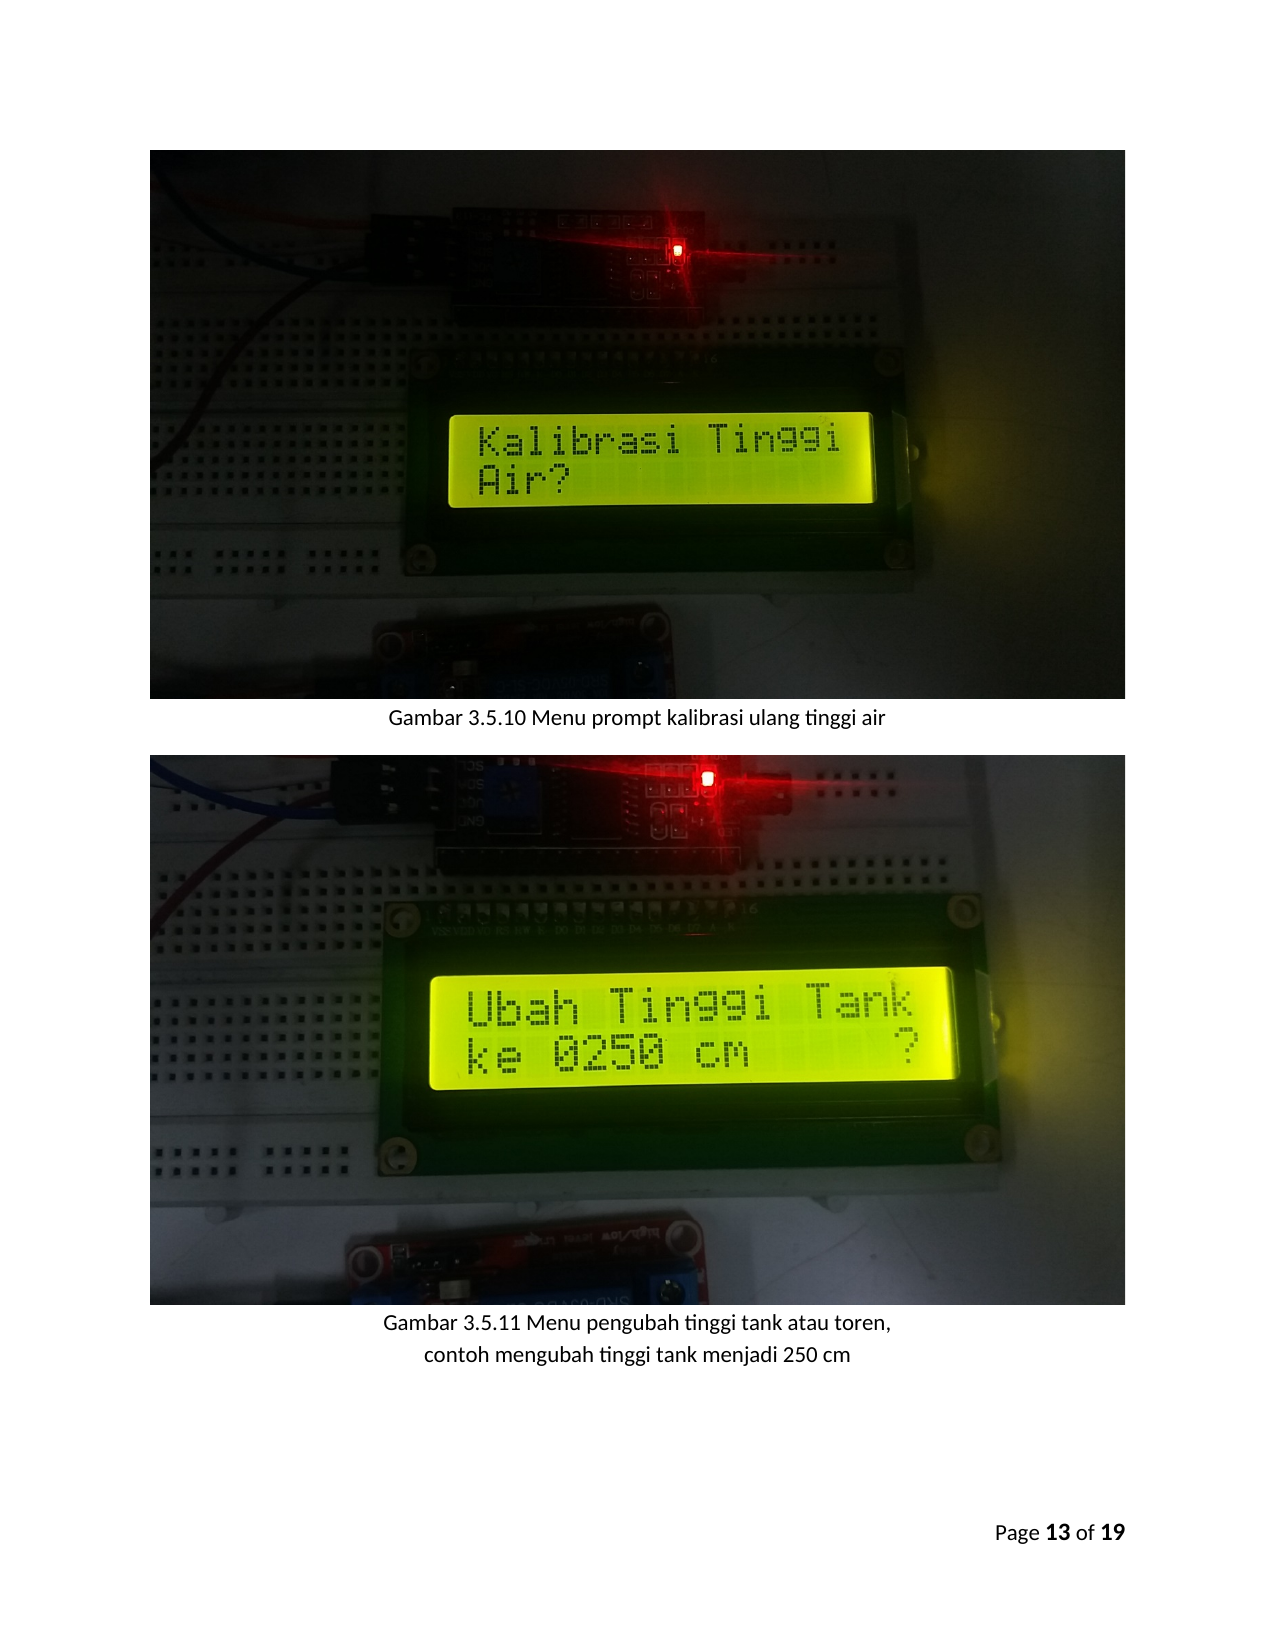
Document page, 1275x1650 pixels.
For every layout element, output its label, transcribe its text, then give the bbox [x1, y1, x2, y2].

picture [150, 755, 1125, 1305]
text Gambar 3.5.11 Menu pengubah tinggi tank atau toren, contoh mengubah tinggi tank menjadi 250 cm [150, 1305, 1125, 1369]
text Gambar 3.5.10 Menu prompt kalibrasi ulang tinggi air [150, 699, 1125, 731]
picture [150, 150, 1125, 699]
